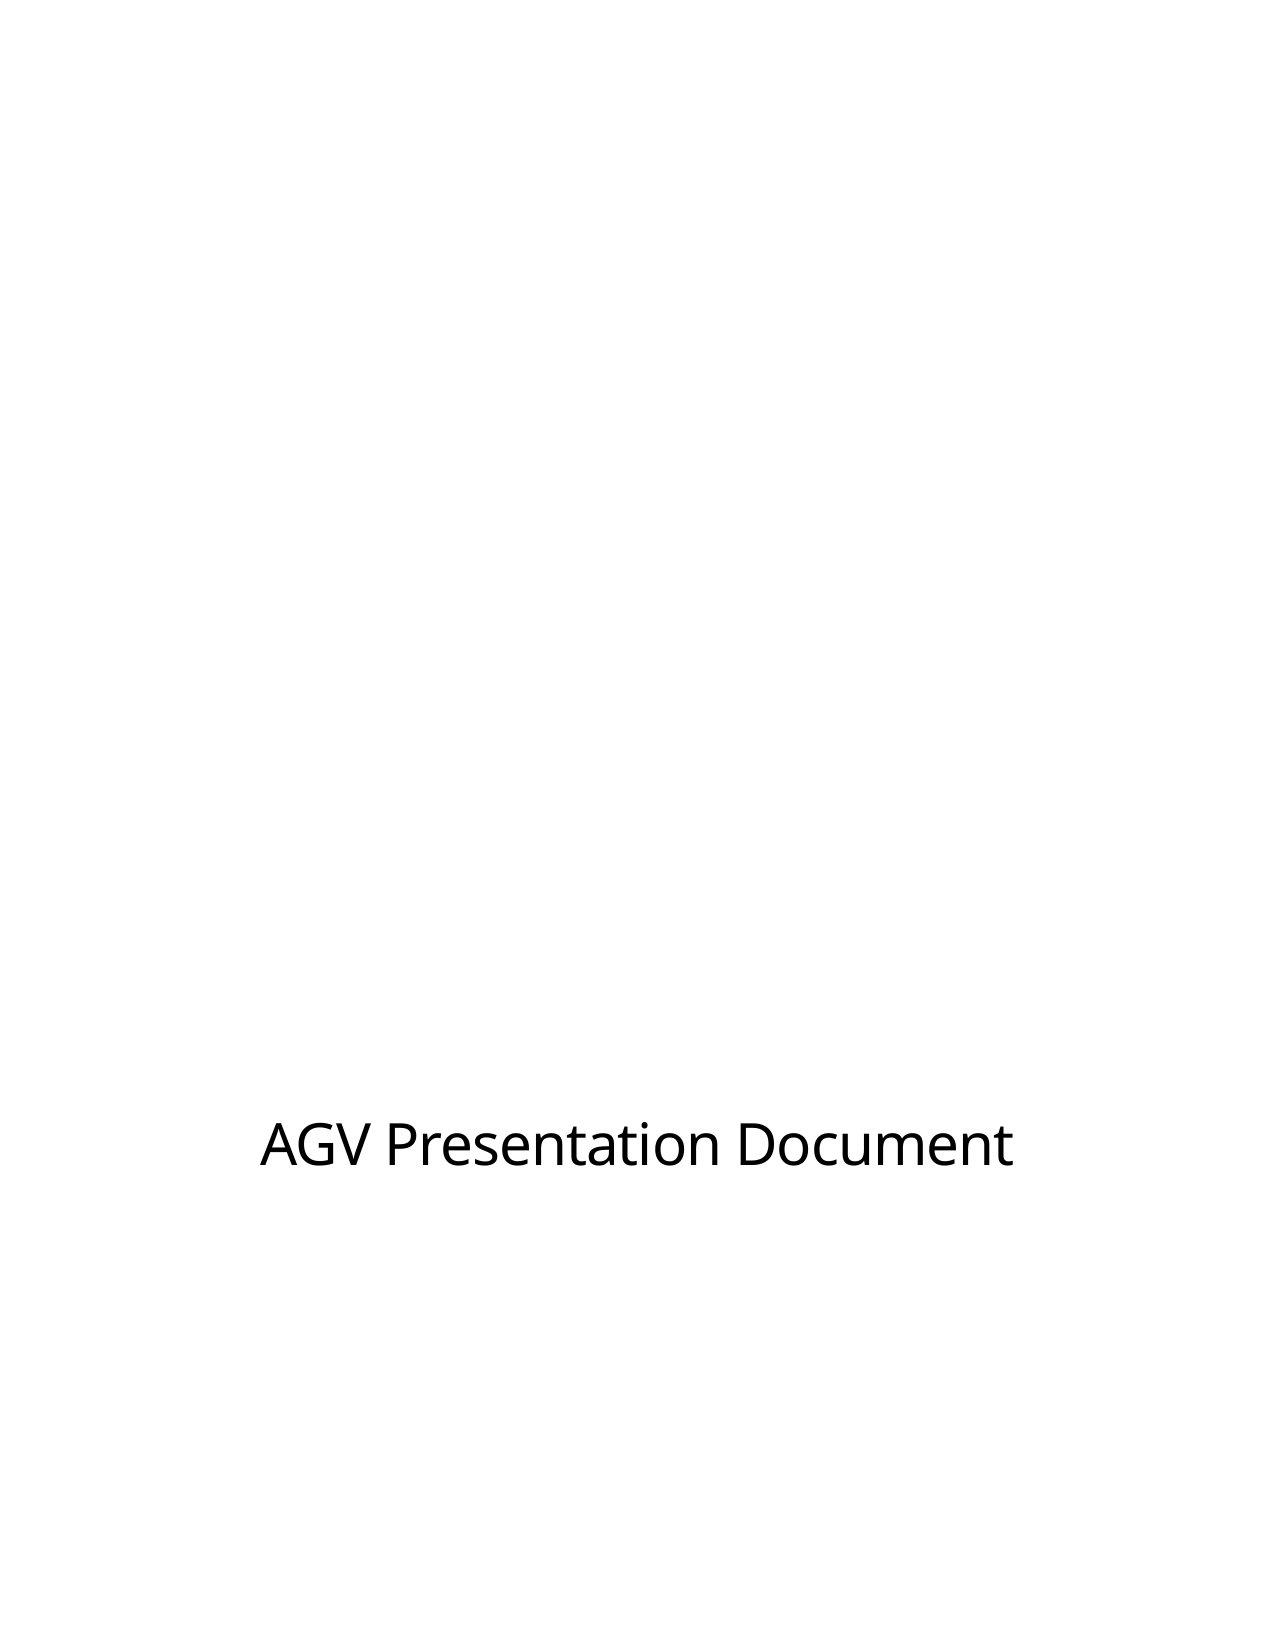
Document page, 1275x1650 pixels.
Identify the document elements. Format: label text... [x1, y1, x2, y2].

title AGV Presentation Document [150, 1103, 1125, 1183]
